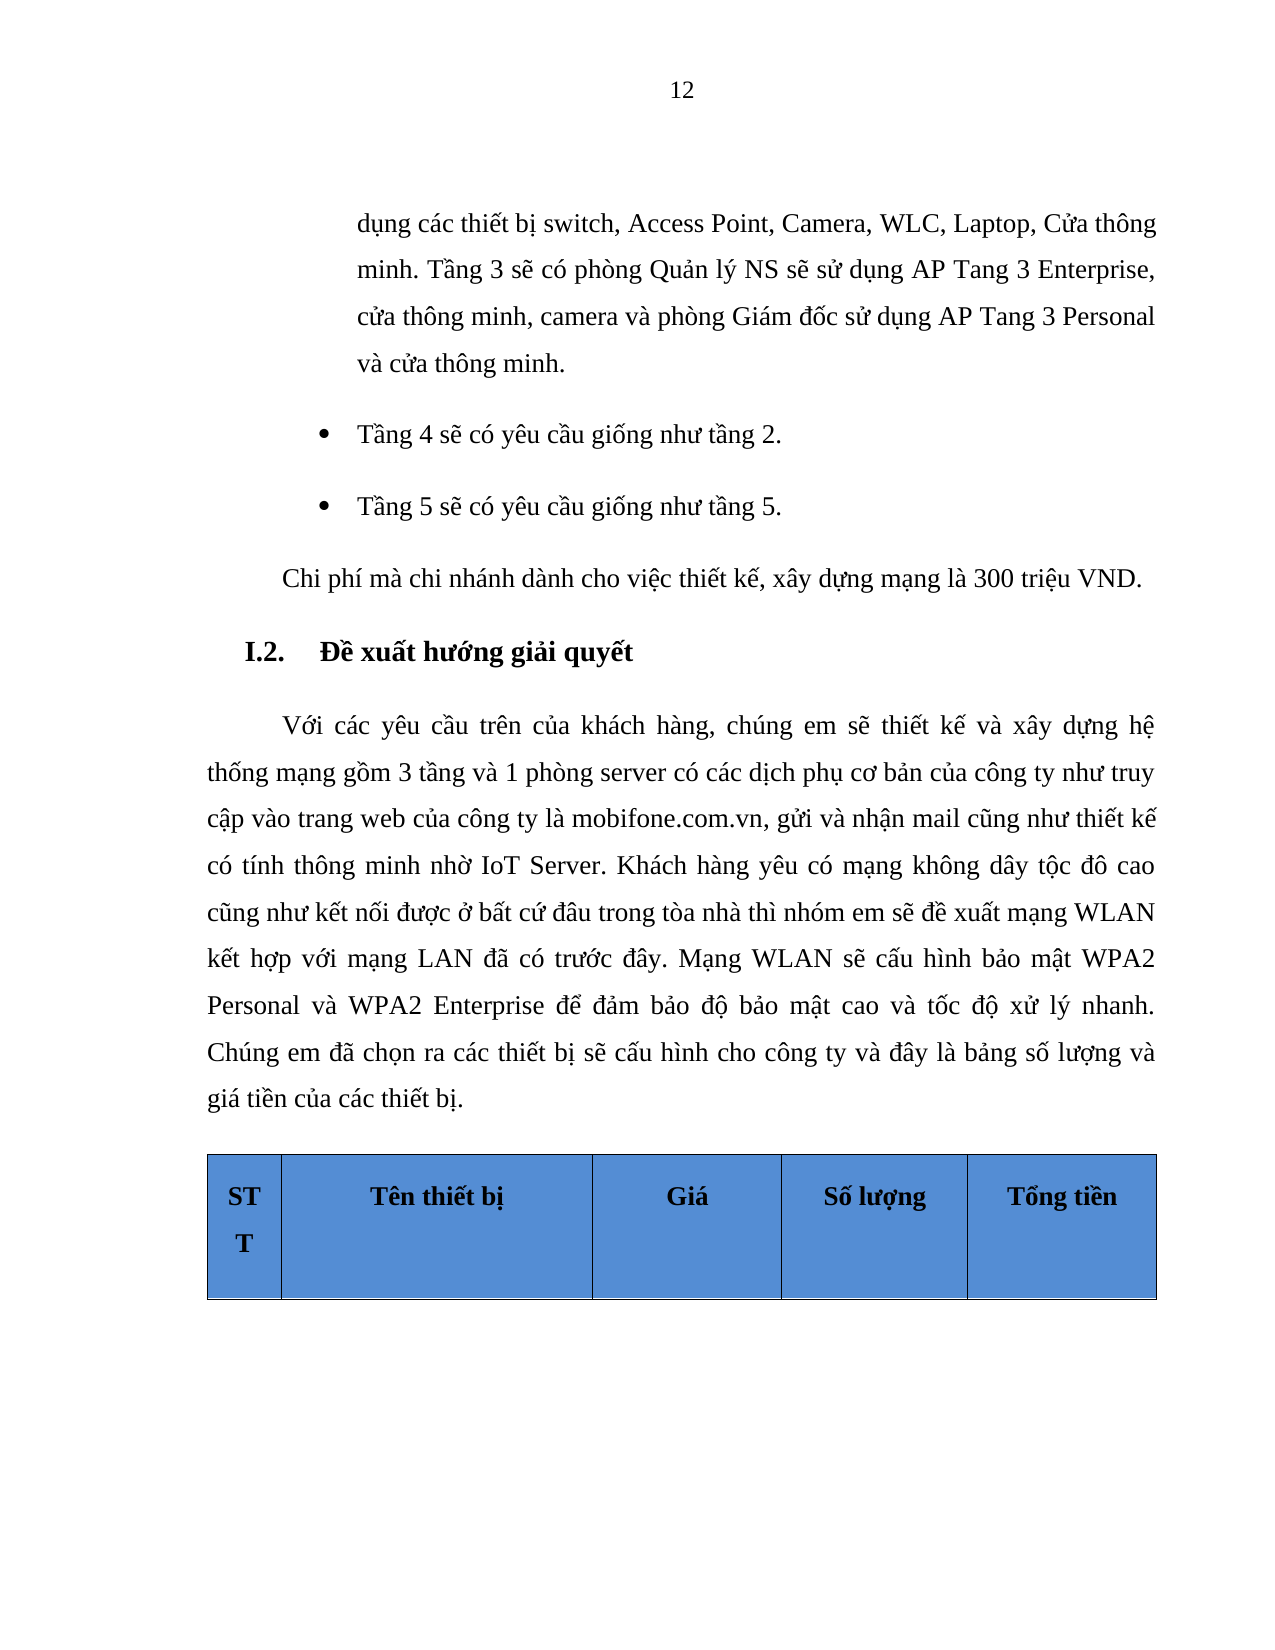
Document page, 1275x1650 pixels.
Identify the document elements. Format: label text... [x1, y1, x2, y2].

table_header Tên thiết bị [282, 1155, 592, 1298]
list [319, 207, 1157, 378]
text Với các yêu cầu trên của khách hàng, chúng em sẽ thiết kế và xây dựng hệ thống mạng gồm 3 tầng và 1 phòng server có các dịch phụ cơ bản của công ty như truy cập vào trang web của công ty là mobifone.com.vn, gửi và nhận mail cũng như thiết kế có tính thông minh nhờ IoT Server. Khách hàng yêu có mạng không dây tộc đô cao cũng như kết nối được ở bất cứ đâu trong tòa nhà thì nhóm em sẽ đề xuất mạng WLAN kết hợp với mạng LAN đã có trước đây. Mạng WLAN sẽ cấu hình bảo mật WPA2 Personal và WPA2 Enterprise để đảm bảo độ bảo mật cao và tốc độ xử lý nhanh. Chúng em đã chọn ra các thiết bị sẽ cấu hình cho công ty và đây là bảng số lượng và giá tiền của các thiết bị. [207, 709, 1157, 1114]
table_header Tổng tiền [968, 1155, 1156, 1298]
table_header STT [208, 1155, 281, 1298]
table_header Giá [593, 1155, 781, 1298]
list Tầng 5 sẽ có yêu cầu giống như tầng 5. [319, 490, 1157, 522]
list Đề xuất hướng giải quyết [244, 634, 1157, 667]
table_header Số lượng [782, 1155, 967, 1298]
text Chi phí mà chi nhánh dành cho việc thiết kế, xây dựng mạng là 300 triệu VND. [207, 562, 1157, 593]
list Tầng 4 sẽ có yêu cầu giống như tầng 2. [319, 418, 1157, 450]
